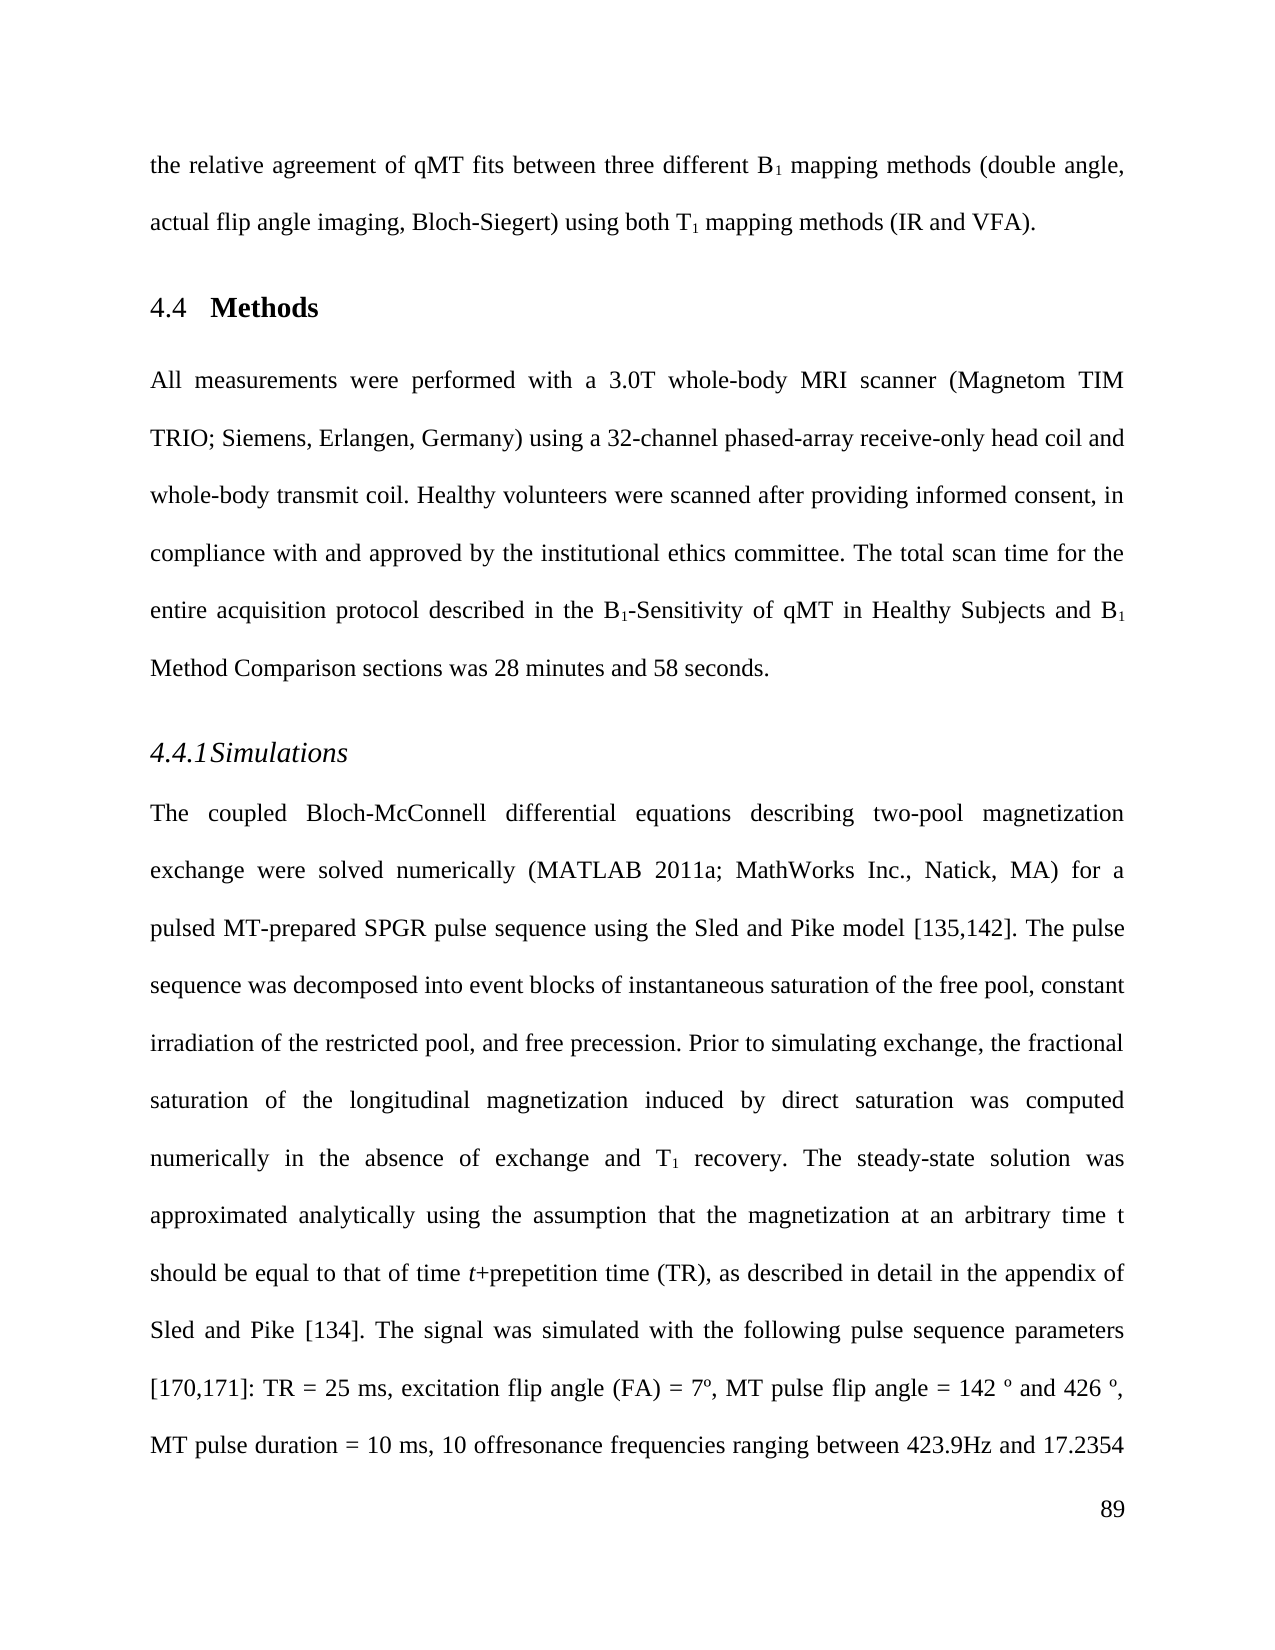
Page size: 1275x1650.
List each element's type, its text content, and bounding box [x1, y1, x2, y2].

subtitle Simulations [150, 735, 1125, 769]
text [150, 150, 1125, 236]
subtitle Methods [150, 290, 1125, 323]
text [150, 798, 1125, 1459]
text All measurements were performed with a 3.0T whole-body MRI scanner (Magnetom TIM TRIO; Siemens, Erlangen, Germany) using a 32-channel phased-array receive-only head coil and whole-body transmit coil. Healthy volunteers were scanned after providing informed consent, in compliance with and approved by the institutional ethics committee. The total scan time for the entire acquisition protocol described in the B1-Sensitivity of qMT in Healthy Subjects and B1 Method Comparison sections was 28 minutes and 58 seconds. [150, 365, 1125, 682]
